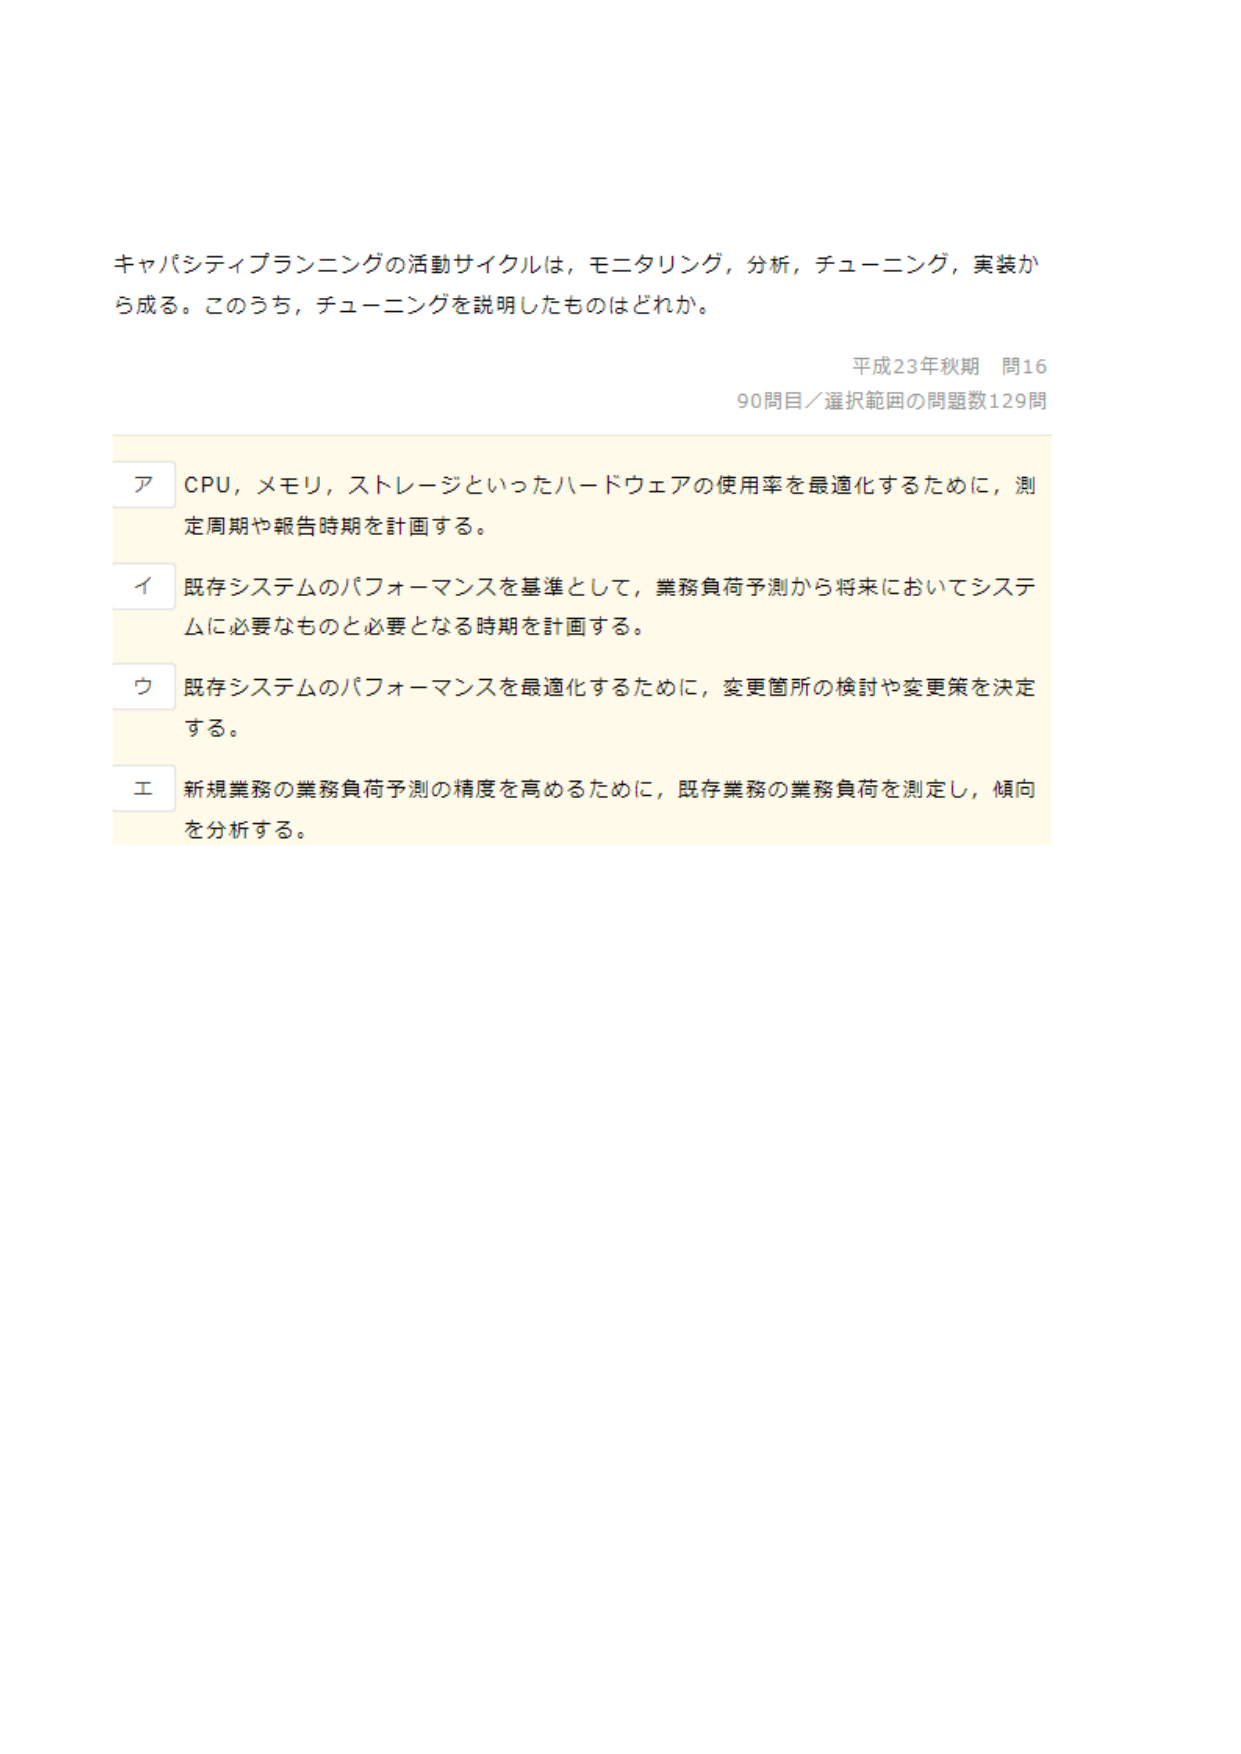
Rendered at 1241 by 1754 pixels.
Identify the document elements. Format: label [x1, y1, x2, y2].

picture [112, 239, 1052, 845]
